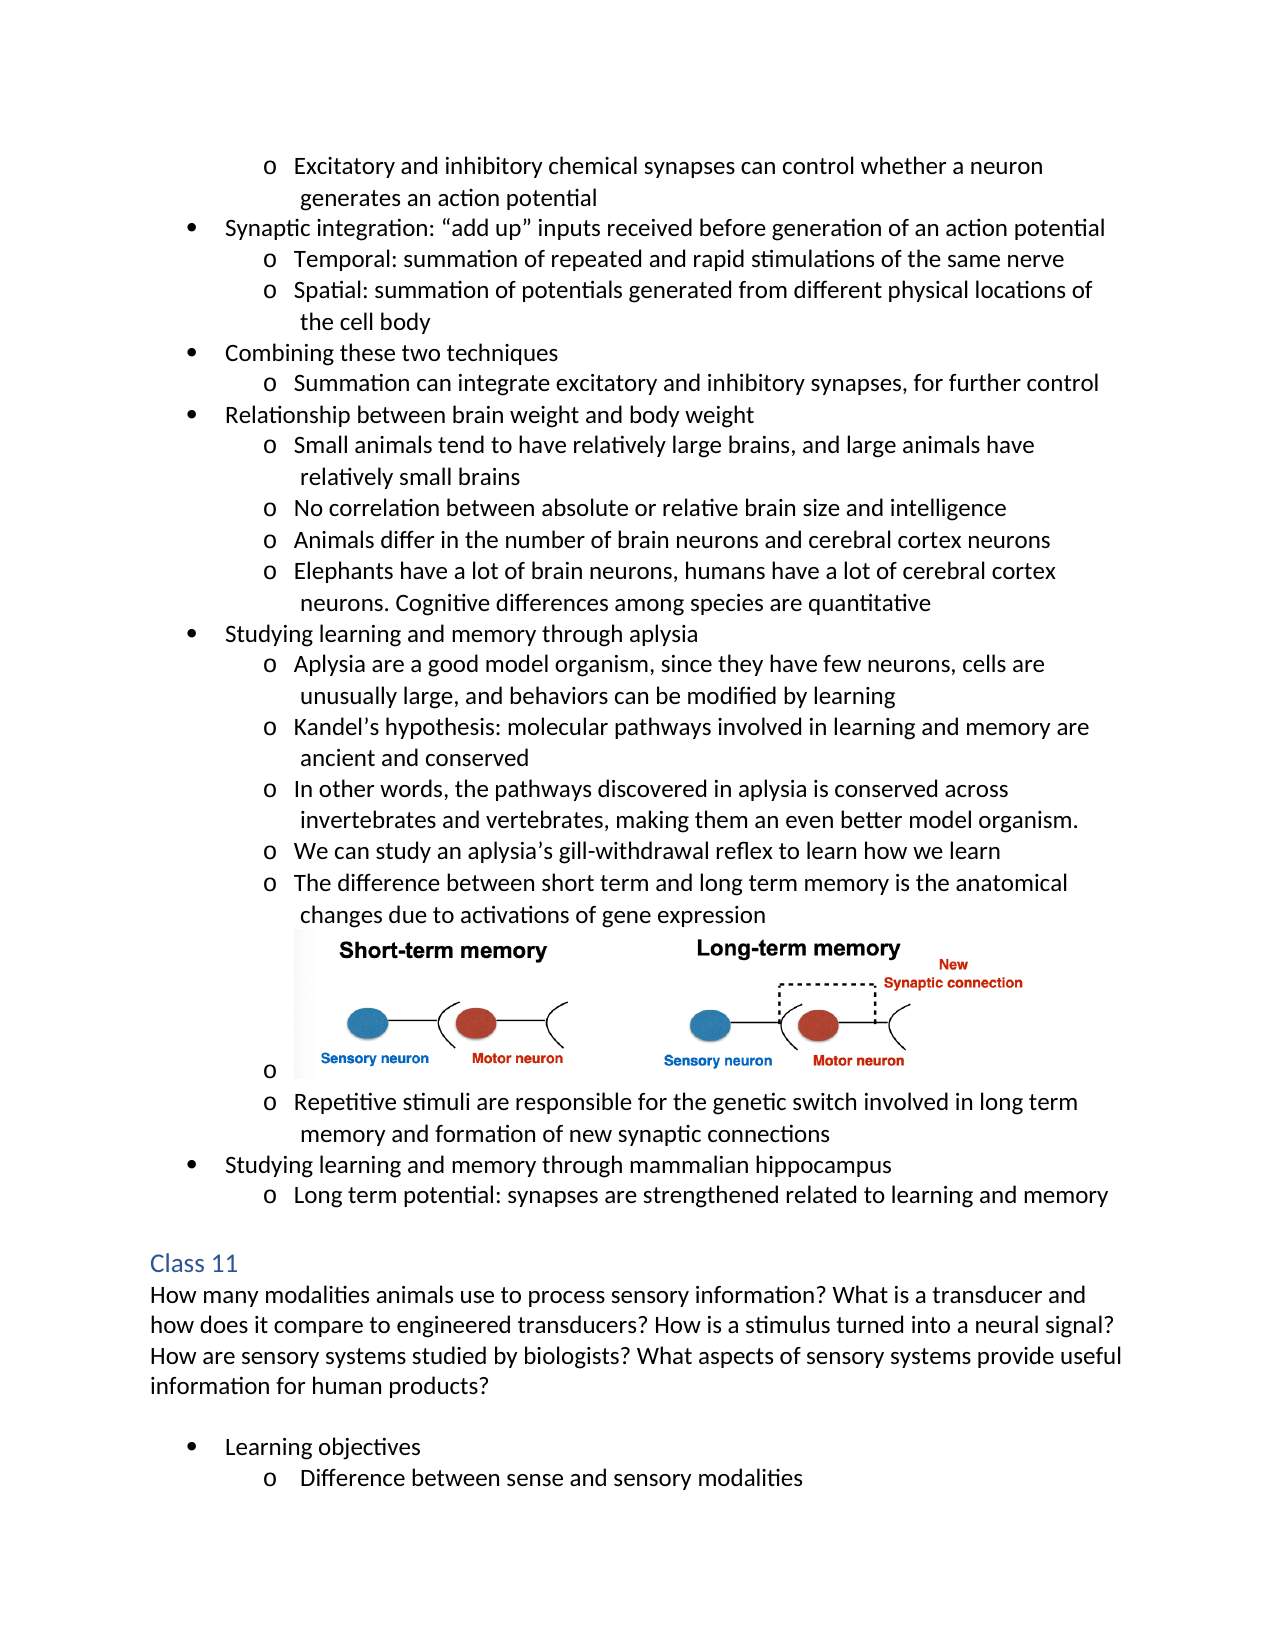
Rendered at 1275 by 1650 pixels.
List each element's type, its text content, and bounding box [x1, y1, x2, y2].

list Learning objectives [187, 1431, 1125, 1462]
list Kandel’s hypothesis: molecular pathways involved in learning and memory are ancient and conserved [262, 711, 1125, 773]
picture [293, 929, 1037, 1079]
list Elephants have a lot of brain neurons, humans have a lot of cerebral cortex neurons. Cognitive differences among species are quantitative [262, 556, 1125, 618]
list Difference between sense and sensory modalities [262, 1462, 1125, 1494]
list The difference between short term and long term memory is the anatomical changes due to activations of gene expression [262, 867, 1125, 929]
list Spatial: summation of potentials generated from different physical locations of the cell body [262, 274, 1125, 337]
list Temporal: summation of repeated and rapid stimulations of the same nerve [262, 243, 1125, 274]
list Repetitive stimuli are responsible for the genetic switch involved in long term memory and formation of new synaptic connections [262, 1086, 1125, 1149]
list Relationship between brain weight and body weight [187, 399, 1125, 430]
text How many modalities animals use to process sensory information? What is a transducer and how does it compare to engineered transducers? How is a stimulus turned into a neural signal? How are sensory systems studied by biologists? What aspects of sensory systems provide useful information for human products? [150, 1279, 1125, 1401]
list No correlation between absolute or relative brain size and intelligence [262, 492, 1125, 524]
list Combining these two techniques [187, 337, 1125, 367]
subtitle Class 11 [150, 1246, 1125, 1279]
list Studying learning and memory through aplysia [187, 618, 1125, 648]
list Excitatory and inhibitory chemical synapses can control whether a neuron generates an action potential [262, 150, 1125, 212]
list Animals differ in the number of brain neurons and cerebral cortex neurons [262, 524, 1125, 556]
list We can study an aplysia’s gill-withdrawal reflex to learn how we learn [262, 835, 1125, 867]
list In other words, the pathways discovered in aplysia is conserved across invertebrates and vertebrates, making them an even better model organism. [262, 773, 1125, 835]
list Aplysia are a good model organism, since they have few neurons, cells are unusually large, and behaviors can be modified by learning [262, 648, 1125, 711]
list Small animals tend to have relatively large brains, and large animals have relatively small brains [262, 430, 1125, 492]
list Studying learning and memory through mammalian hippocampus [187, 1149, 1125, 1179]
list Synaptic integration: “add up” inputs received before generation of an action potential [187, 212, 1125, 243]
list Long term potential: synapses are strengthened related to learning and memory [262, 1179, 1125, 1211]
list Summation can integrate excitatory and inhibitory synapses, for further control [262, 367, 1125, 399]
